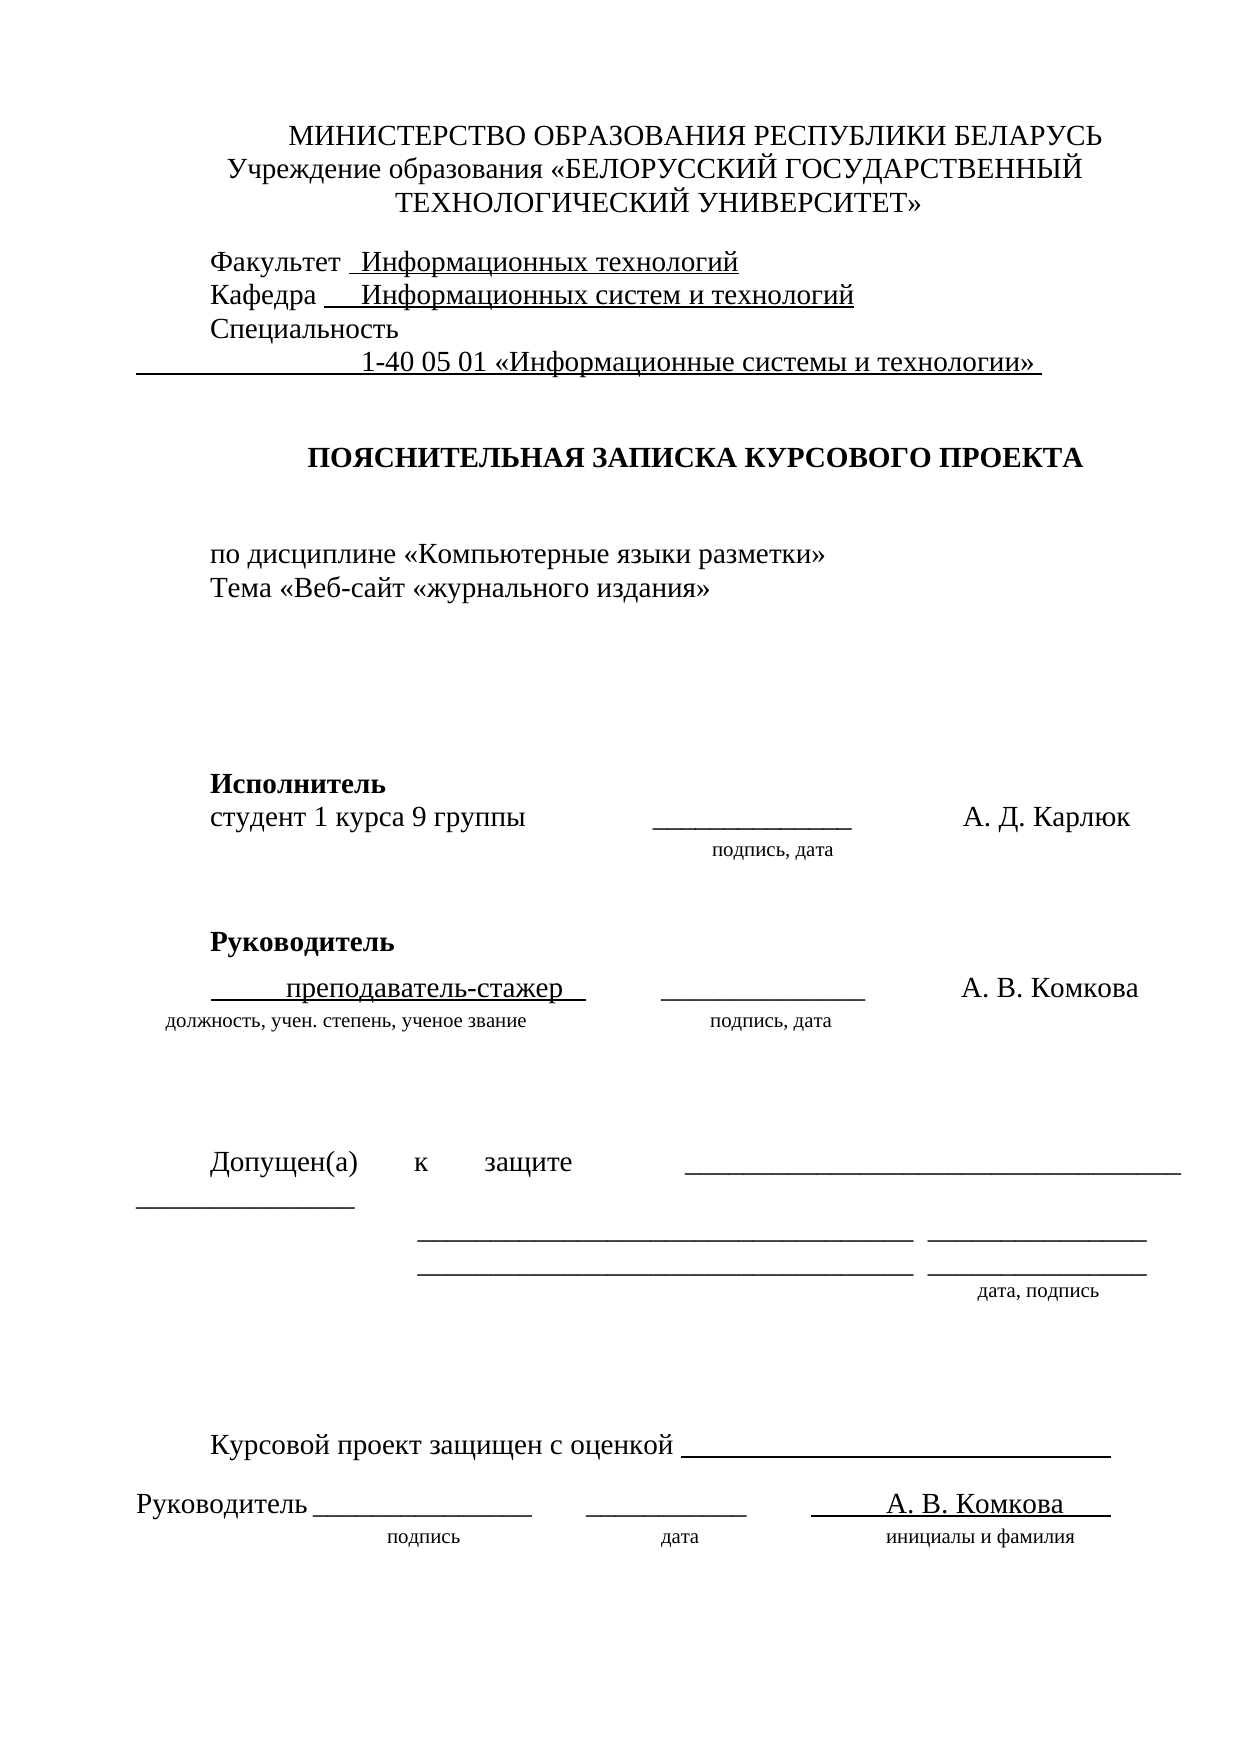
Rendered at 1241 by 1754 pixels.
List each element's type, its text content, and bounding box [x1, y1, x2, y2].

text Кафедра Информационных систем и технологий [136, 277, 1181, 311]
text должность, учен. степень, ученое звание подпись, дата [136, 1008, 1181, 1032]
text подпись, дата [136, 837, 1181, 861]
text МИНИСТЕРСТВО ОБРАЗОВАНИЯ РЕСПУБЛИКИ БЕЛАРУСЬ Учреждение образования «БЕЛОРУССКИЙ ГОСУДАРСТВЕННЫЙ ТЕХНОЛОГИЧЕСКИЙ УНИВЕРСИТЕТ» [136, 118, 1181, 219]
text Руководитель _______________ ___________ А. В. Комкова [136, 1486, 1181, 1519]
text Допущен(а) к защите __________________________________ _______________ [136, 1144, 1181, 1211]
text Исполнитель [136, 766, 1181, 799]
text подпись дата инициалы и фамилия [136, 1524, 1181, 1548]
text студент 1 курса 9 группы ______________ А. Д. Карлюк [136, 799, 1181, 833]
text преподаватель-стажер ______________ А. В. Комкова [136, 970, 1181, 1003]
text Курсовой проект защищен с оценкой [136, 1427, 1181, 1461]
text Тема «Веб-сайт «журнального издания» [136, 570, 1181, 603]
text __________________________________ _______________ [136, 1245, 1181, 1278]
text Факультет Информационных технологий [136, 244, 1181, 277]
text по дисциплине «Компьютерные языки разметки» [136, 536, 1181, 570]
text __________________________________ _______________ [136, 1211, 1181, 1245]
text Специальность 1-40 05 01 «Информационные системы и технологии» [136, 311, 1181, 378]
text ПОЯСНИТЕЛЬНАЯ ЗАПИСКА КУРСОВОГО ПРОЕКТА [136, 440, 1181, 474]
text дата, подпись [136, 1278, 1181, 1302]
text Руководитель [136, 924, 1181, 957]
